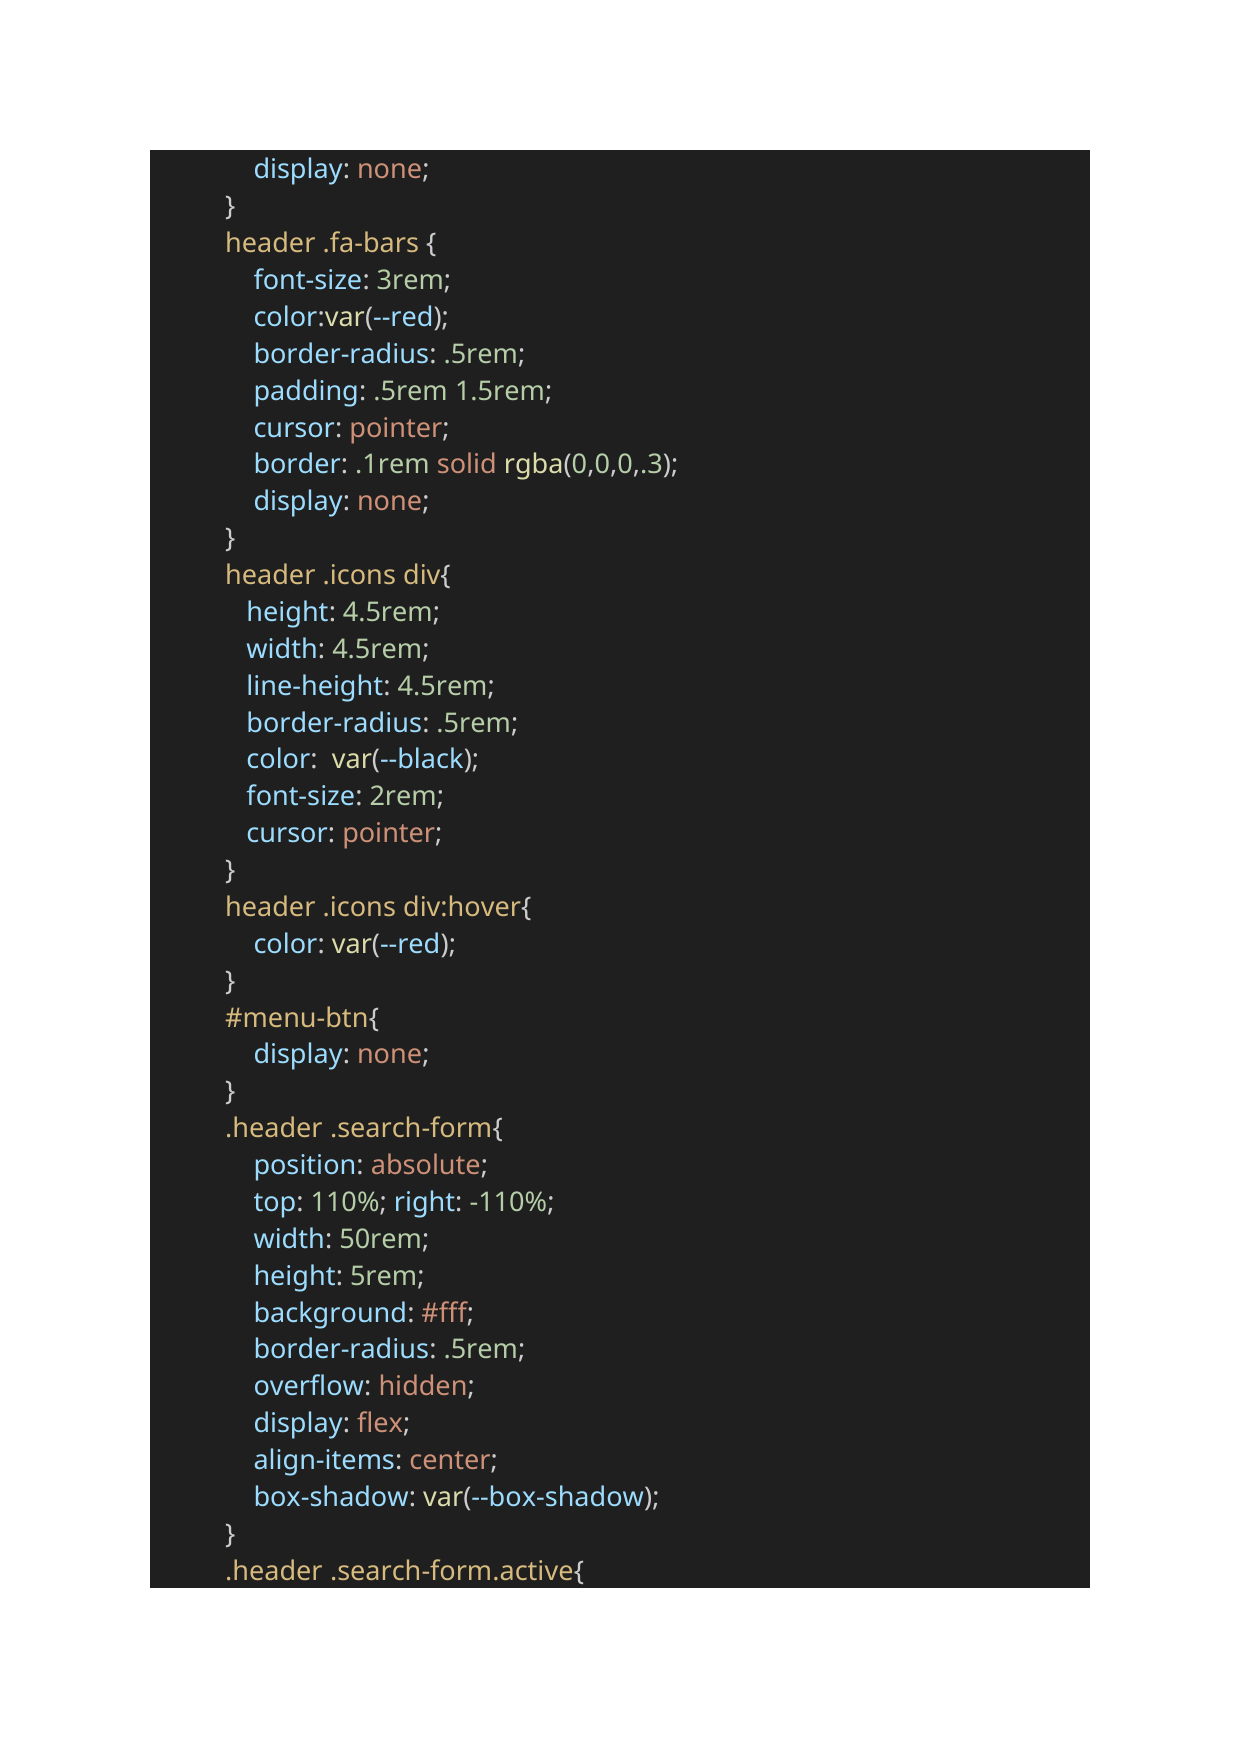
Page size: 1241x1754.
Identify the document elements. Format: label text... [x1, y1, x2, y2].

text } [150, 1072, 1090, 1109]
text } [150, 187, 1090, 224]
text } [150, 519, 1090, 556]
text top: 110%; right: -110%; [150, 1182, 1090, 1219]
text box-shadow: var(--box-shadow); [150, 1477, 1090, 1514]
text color: var(--black); [150, 740, 1090, 777]
text #menu-btn{ [150, 998, 1090, 1035]
text display: none; [150, 150, 1090, 187]
text color: var(--red); [150, 924, 1090, 961]
text overflow: hidden; [150, 1367, 1090, 1404]
text background: #fff; [150, 1293, 1090, 1330]
text header .fa-bars { [150, 224, 1090, 261]
text height: 5rem; [150, 1256, 1090, 1293]
text cursor: pointer; [150, 814, 1090, 851]
text color:var(--red); [150, 297, 1090, 334]
text height: 4.5rem; [150, 592, 1090, 629]
text width: 50rem; [150, 1219, 1090, 1256]
text } [150, 851, 1090, 887]
text .header .search-form.active{ [150, 1551, 1090, 1588]
text position: absolute; [150, 1146, 1090, 1182]
text padding: .5rem 1.5rem; [150, 371, 1090, 408]
text } [150, 961, 1090, 998]
text font-size: 3rem; [150, 261, 1090, 297]
text border: .1rem solid rgba(0,0,0,.3); [150, 445, 1090, 482]
text .header .search-form{ [150, 1109, 1090, 1146]
text width: 4.5rem; [150, 629, 1090, 666]
text border-radius: .5rem; [150, 334, 1090, 371]
text border-radius: .5rem; [150, 1330, 1090, 1367]
text cursor: pointer; [150, 408, 1090, 445]
text } [150, 1514, 1090, 1551]
text display: none; [150, 482, 1090, 519]
text font-size: 2rem; [150, 777, 1090, 814]
text header .icons div:hover{ [150, 887, 1090, 924]
text align-items: center; [150, 1441, 1090, 1477]
text border-radius: .5rem; [150, 703, 1090, 740]
text display: flex; [150, 1404, 1090, 1441]
text display: none; [150, 1035, 1090, 1072]
text line-height: 4.5rem; [150, 666, 1090, 703]
text header .icons div{ [150, 556, 1090, 592]
